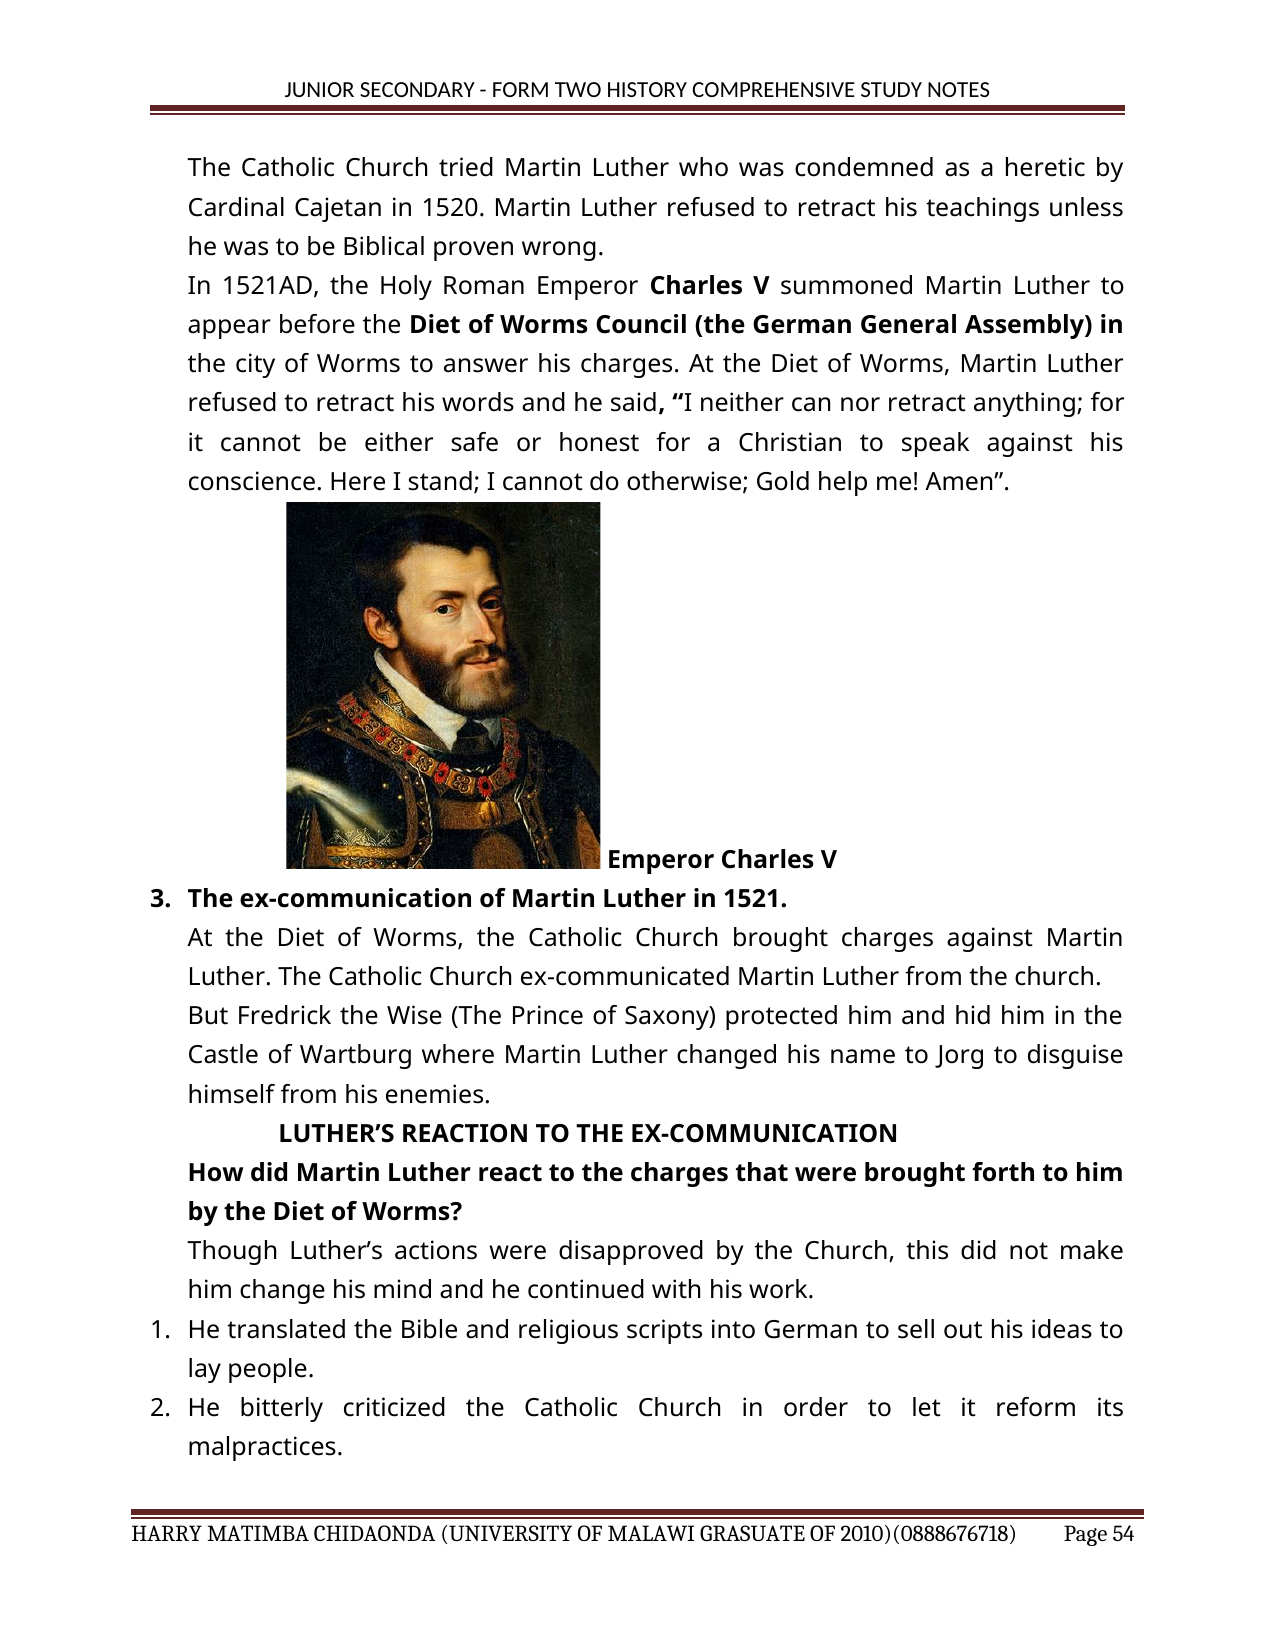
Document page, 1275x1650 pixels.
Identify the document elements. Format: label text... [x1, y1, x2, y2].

list How did Martin Luther react to the charges that were brought forth to him by the Diet of Worms? [187, 1155, 1125, 1228]
list In 1521AD, the Holy Roman Emperor Charles V summoned Martin Luther to appear before the Diet of Worms Council (the German General Assembly) in the city of Worms to answer his charges. At the Diet of Worms, Martin Luther refused to retract his words and he said, “I neither can nor retract anything; for it cannot be either safe or honest for a Christian to speak against his conscience. Here I stand; I cannot do otherwise; Gold help me! Amen”. [187, 267, 1125, 497]
picture [286, 502, 601, 869]
list At the Diet of Worms, the Catholic Church brought charges against Martin Luther. The Catholic Church ex-communicated Martin Luther from the church. [187, 920, 1125, 993]
list He bitterly criticized the Catholic Church in order to let it reform its malpractices. [150, 1390, 1125, 1463]
list But Fredrick the Wise (The Prince of Saxony) protected him and hid him in the Castle of Wartburg where Martin Luther changed his name to Jorg to disguise himself from his enemies. [187, 998, 1125, 1110]
list Though Luther’s actions were disapproved by the Church, this did not make him change his mind and he continued with his work. [187, 1233, 1125, 1306]
list The ex-communication of Martin Luther in 1521. [150, 881, 1125, 914]
list LUTHER’S REACTION TO THE EX-COMMUNICATION [187, 1116, 1125, 1149]
list He translated the Bible and religious scripts into German to sell out his ideas to lay people. [150, 1311, 1125, 1384]
list The Catholic Church tried Martin Luther who was condemned as a heretic by Cardinal Cajetan in 1520. Martin Luther refused to retract his teachings unless he was to be Biblical proven wrong. [187, 150, 1125, 262]
